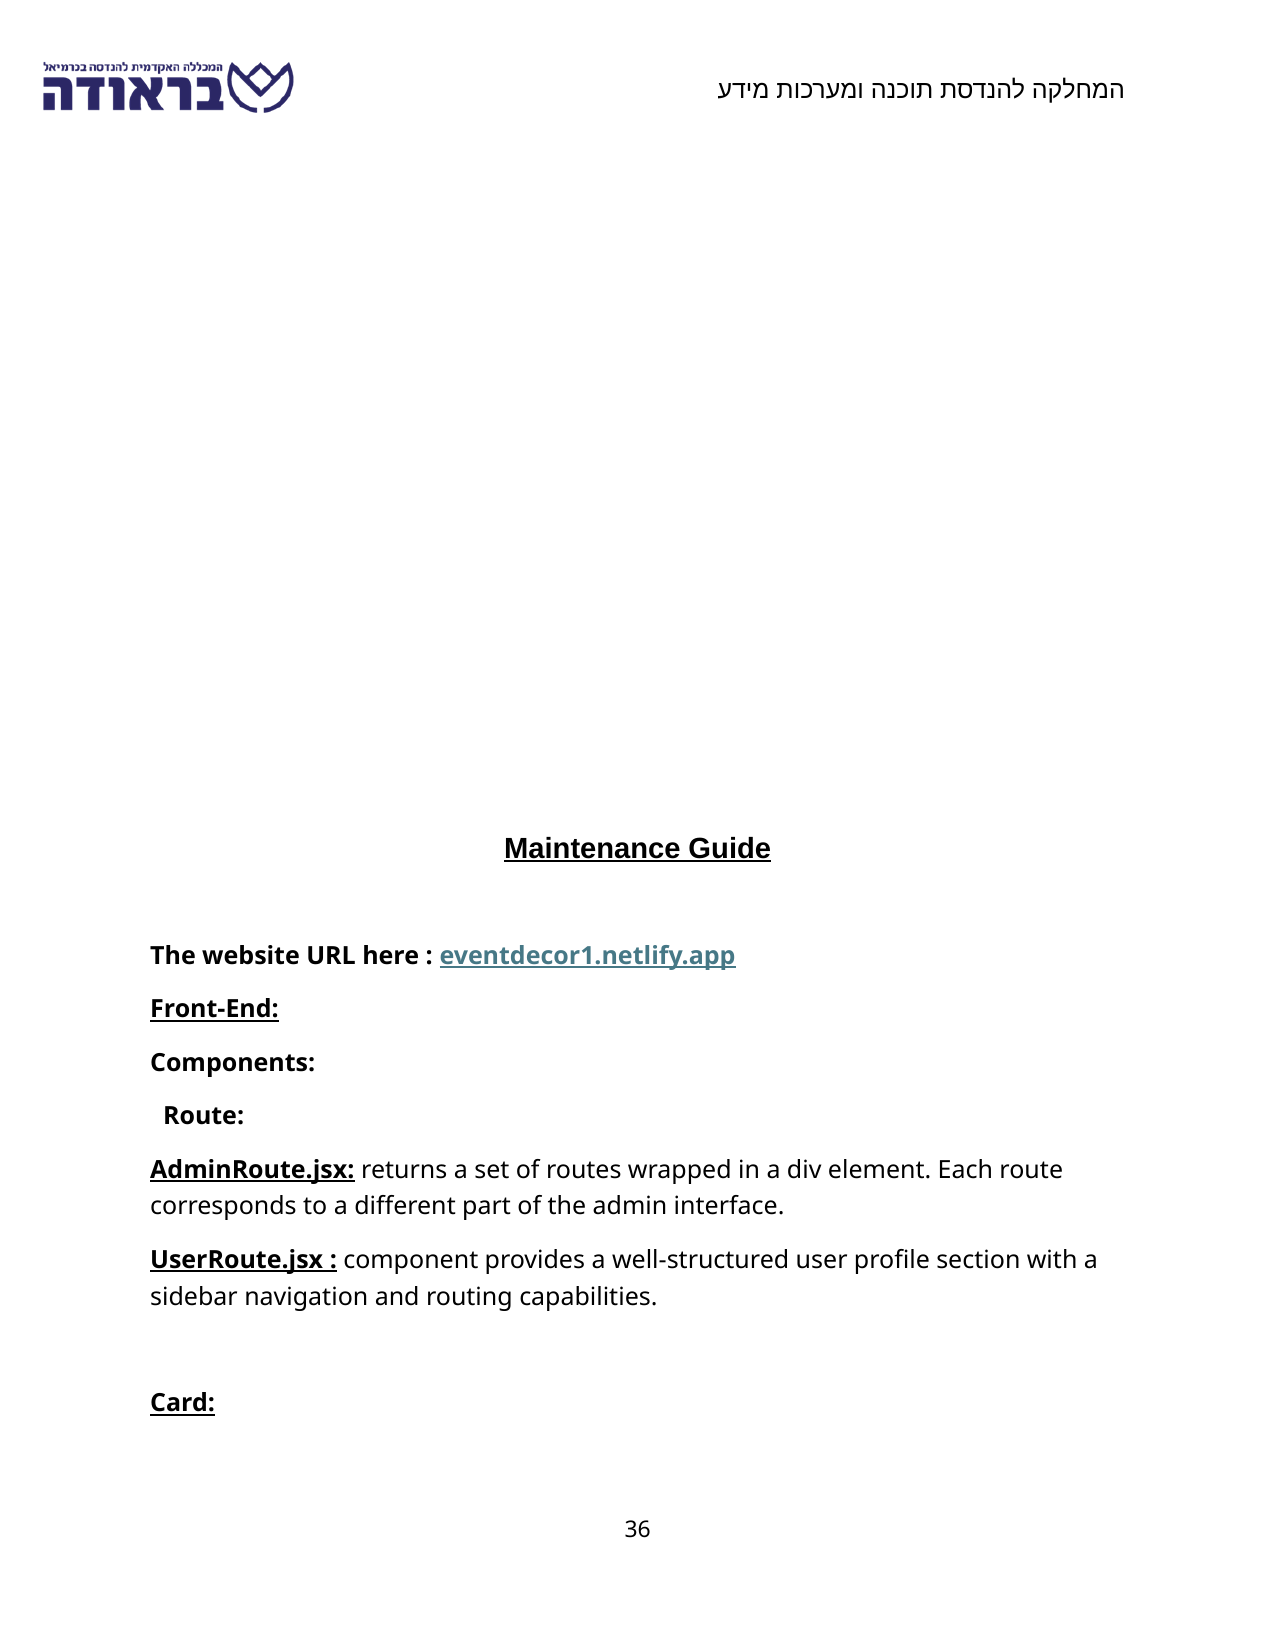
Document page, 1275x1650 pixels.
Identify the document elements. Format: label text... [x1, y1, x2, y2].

text Maintenance Guide [150, 831, 1125, 865]
text Route: [150, 1098, 1125, 1132]
text The website URL here : eventdecor1.netlify.app [150, 937, 1125, 972]
text AdminRoute.jsx: returns a set of routes wrapped in a div element. Each route corresponds to a different part of the admin interface. [150, 1151, 1125, 1222]
text Front-End: [150, 991, 1125, 1025]
text Components: [150, 1044, 1125, 1078]
text UserRoute.jsx : component provides a well-structured user profile section with a sidebar navigation and routing capabilities. [150, 1241, 1125, 1312]
text Card: [150, 1385, 1125, 1419]
picture [35, 55, 298, 115]
